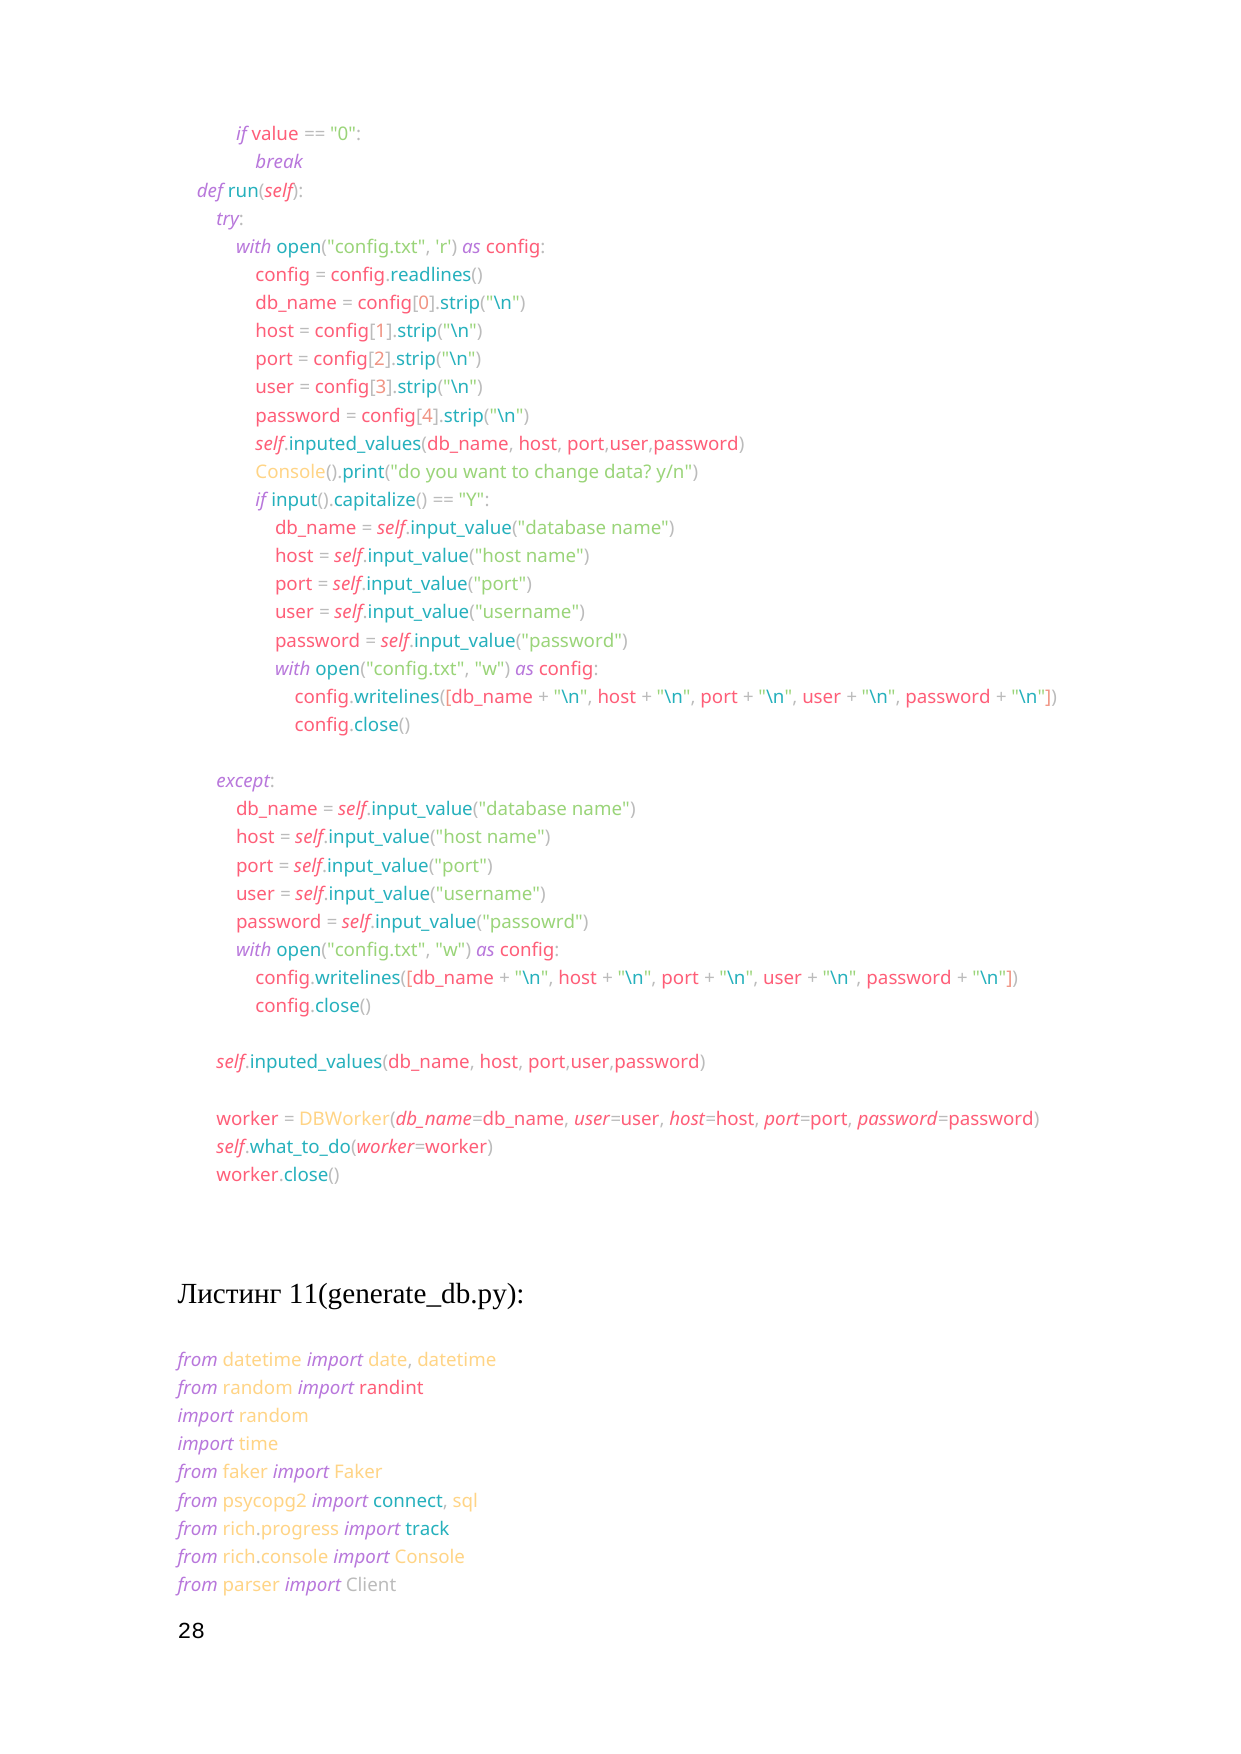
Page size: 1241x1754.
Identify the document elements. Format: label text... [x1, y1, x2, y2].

text from psycopg2 import connect, sql [177, 1484, 1152, 1512]
text from rich.progress import track [177, 1512, 1152, 1541]
text password = config[4].strip("\n") [177, 399, 1152, 427]
text config.close() [177, 709, 1152, 737]
text db_name = config[0].strip("\n") [177, 287, 1152, 315]
text port = self.input_value("port") [177, 568, 1152, 596]
text self.inputed_values(db_name, host, port,user,password) [177, 427, 1152, 456]
text with open("config.txt", 'r') as config: [177, 231, 1152, 259]
text Листинг 11(generate_db.py): [177, 1277, 1152, 1310]
text break [177, 146, 1152, 174]
text user = self.input_value("username") [177, 877, 1152, 906]
text password = self.input_value("password") [177, 624, 1152, 652]
text from faker import Faker [177, 1456, 1152, 1484]
text config.writelines([db_name + "\n", host + "\n", port + "\n", user + "\n", password + "\n"]) [177, 681, 1152, 709]
text with open("config.txt", "w") as config: [177, 934, 1152, 962]
text from rich.console import Console [177, 1541, 1152, 1569]
text import time [177, 1428, 1152, 1456]
text with open("config.txt", "w") as config: [177, 652, 1152, 681]
text if input().capitalize() == "Y": [177, 484, 1152, 512]
text config.writelines([db_name + "\n", host + "\n", port + "\n", user + "\n", password + "\n"]) [177, 962, 1152, 990]
text host = config[1].strip("\n") [177, 315, 1152, 343]
text self.inputed_values(db_name, host, port,user,password) [177, 1046, 1152, 1074]
text db_name = self.input_value("database name") [177, 512, 1152, 540]
text if value == "0": [177, 118, 1152, 146]
text try: [177, 202, 1152, 231]
text password = self.input_value("passowrd") [177, 906, 1152, 934]
text def run(self): [177, 174, 1152, 202]
text host = self.input_value("host name") [177, 540, 1152, 568]
text except: [177, 765, 1152, 793]
text worker = DBWorker(db_name=db_name, user=user, host=host, port=port, password=password) [177, 1102, 1152, 1131]
text config = config.readlines() [177, 259, 1152, 287]
text user = config[3].strip("\n") [177, 371, 1152, 399]
text port = config[2].strip("\n") [177, 343, 1152, 371]
text from datetime import date, datetime [177, 1344, 1152, 1372]
text worker.close() [177, 1159, 1152, 1187]
text db_name = self.input_value("database name") [177, 793, 1152, 821]
text config.close() [177, 990, 1152, 1018]
text host = self.input_value("host name") [177, 821, 1152, 849]
text from random import randint [177, 1372, 1152, 1400]
text from parser import Client [177, 1569, 1152, 1597]
text import random [177, 1400, 1152, 1428]
text Console().print("do you want to change data? y/n") [177, 456, 1152, 484]
text user = self.input_value("username") [177, 596, 1152, 624]
text port = self.input_value("port") [177, 849, 1152, 877]
text self.what_to_do(worker=worker) [177, 1131, 1152, 1159]
